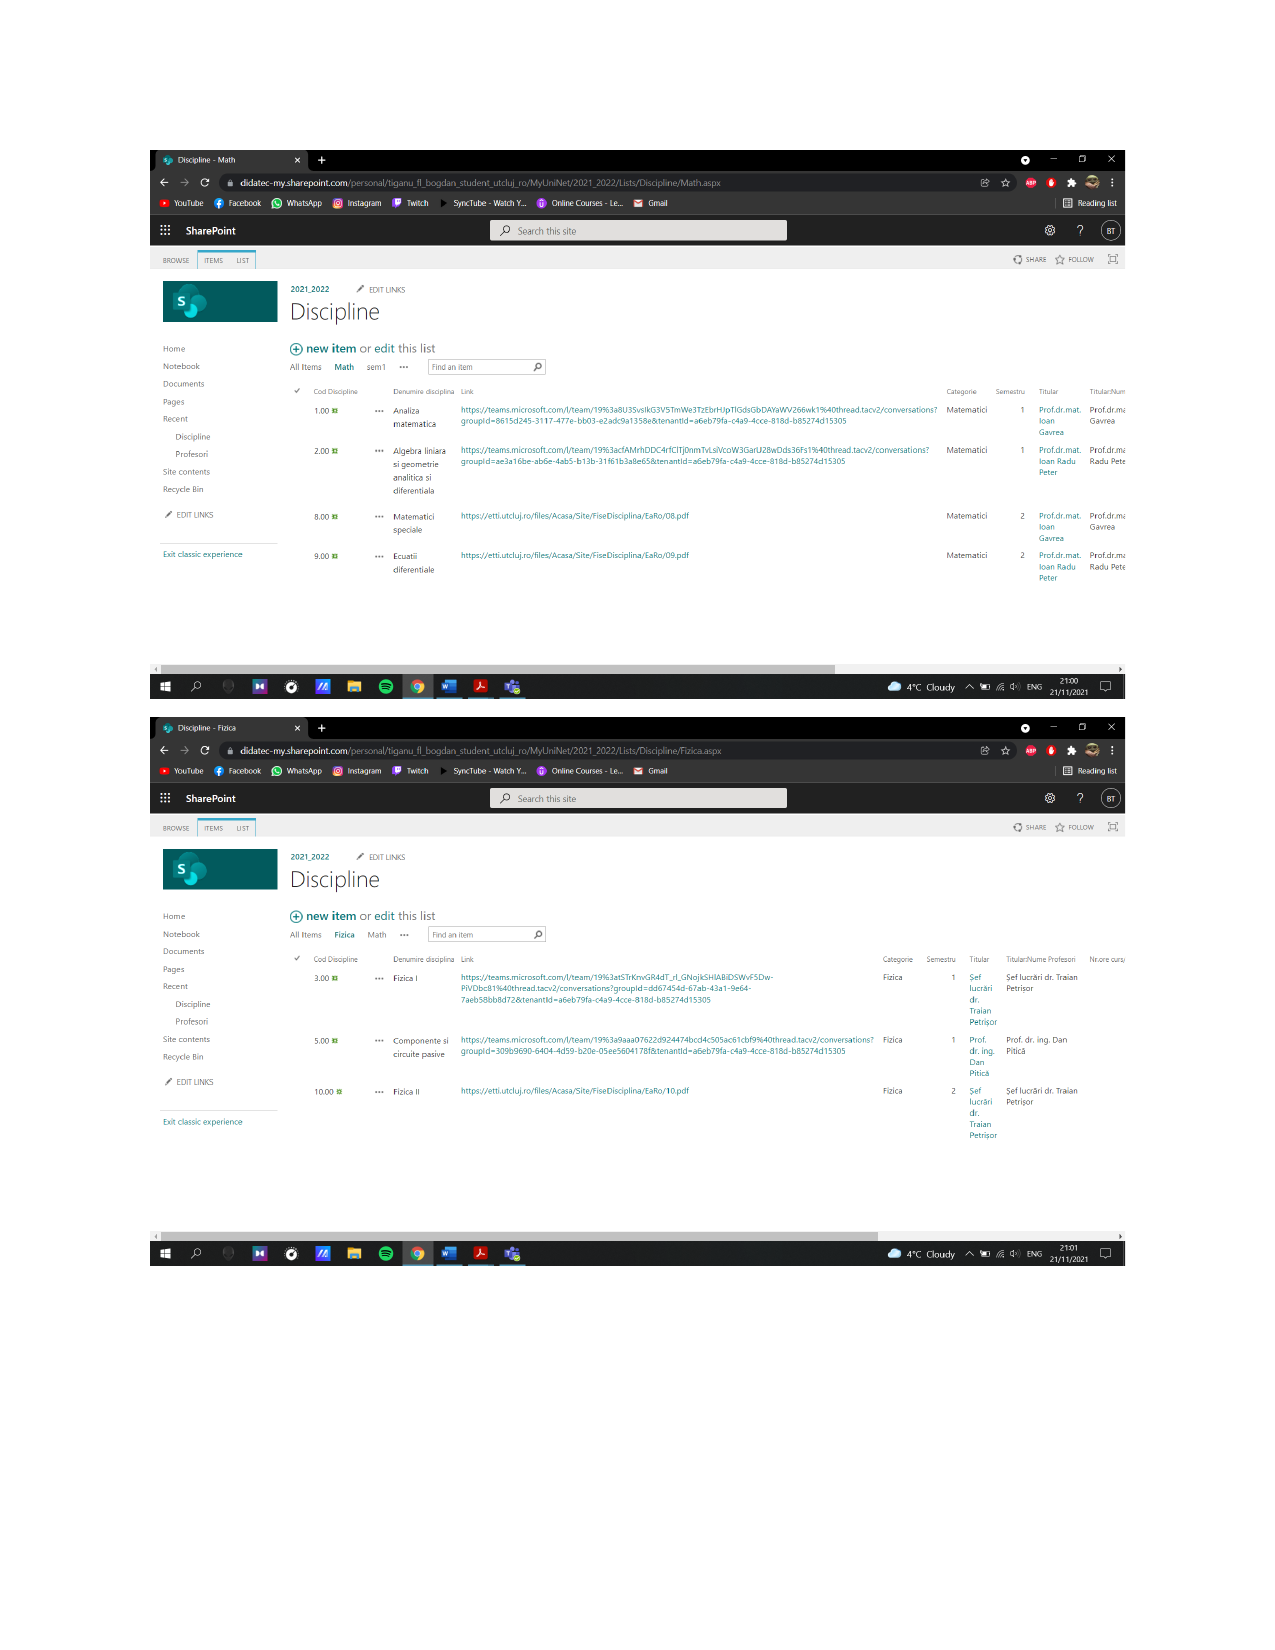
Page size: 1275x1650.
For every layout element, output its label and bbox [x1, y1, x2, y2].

picture [150, 717, 1125, 1266]
picture [150, 150, 1125, 699]
